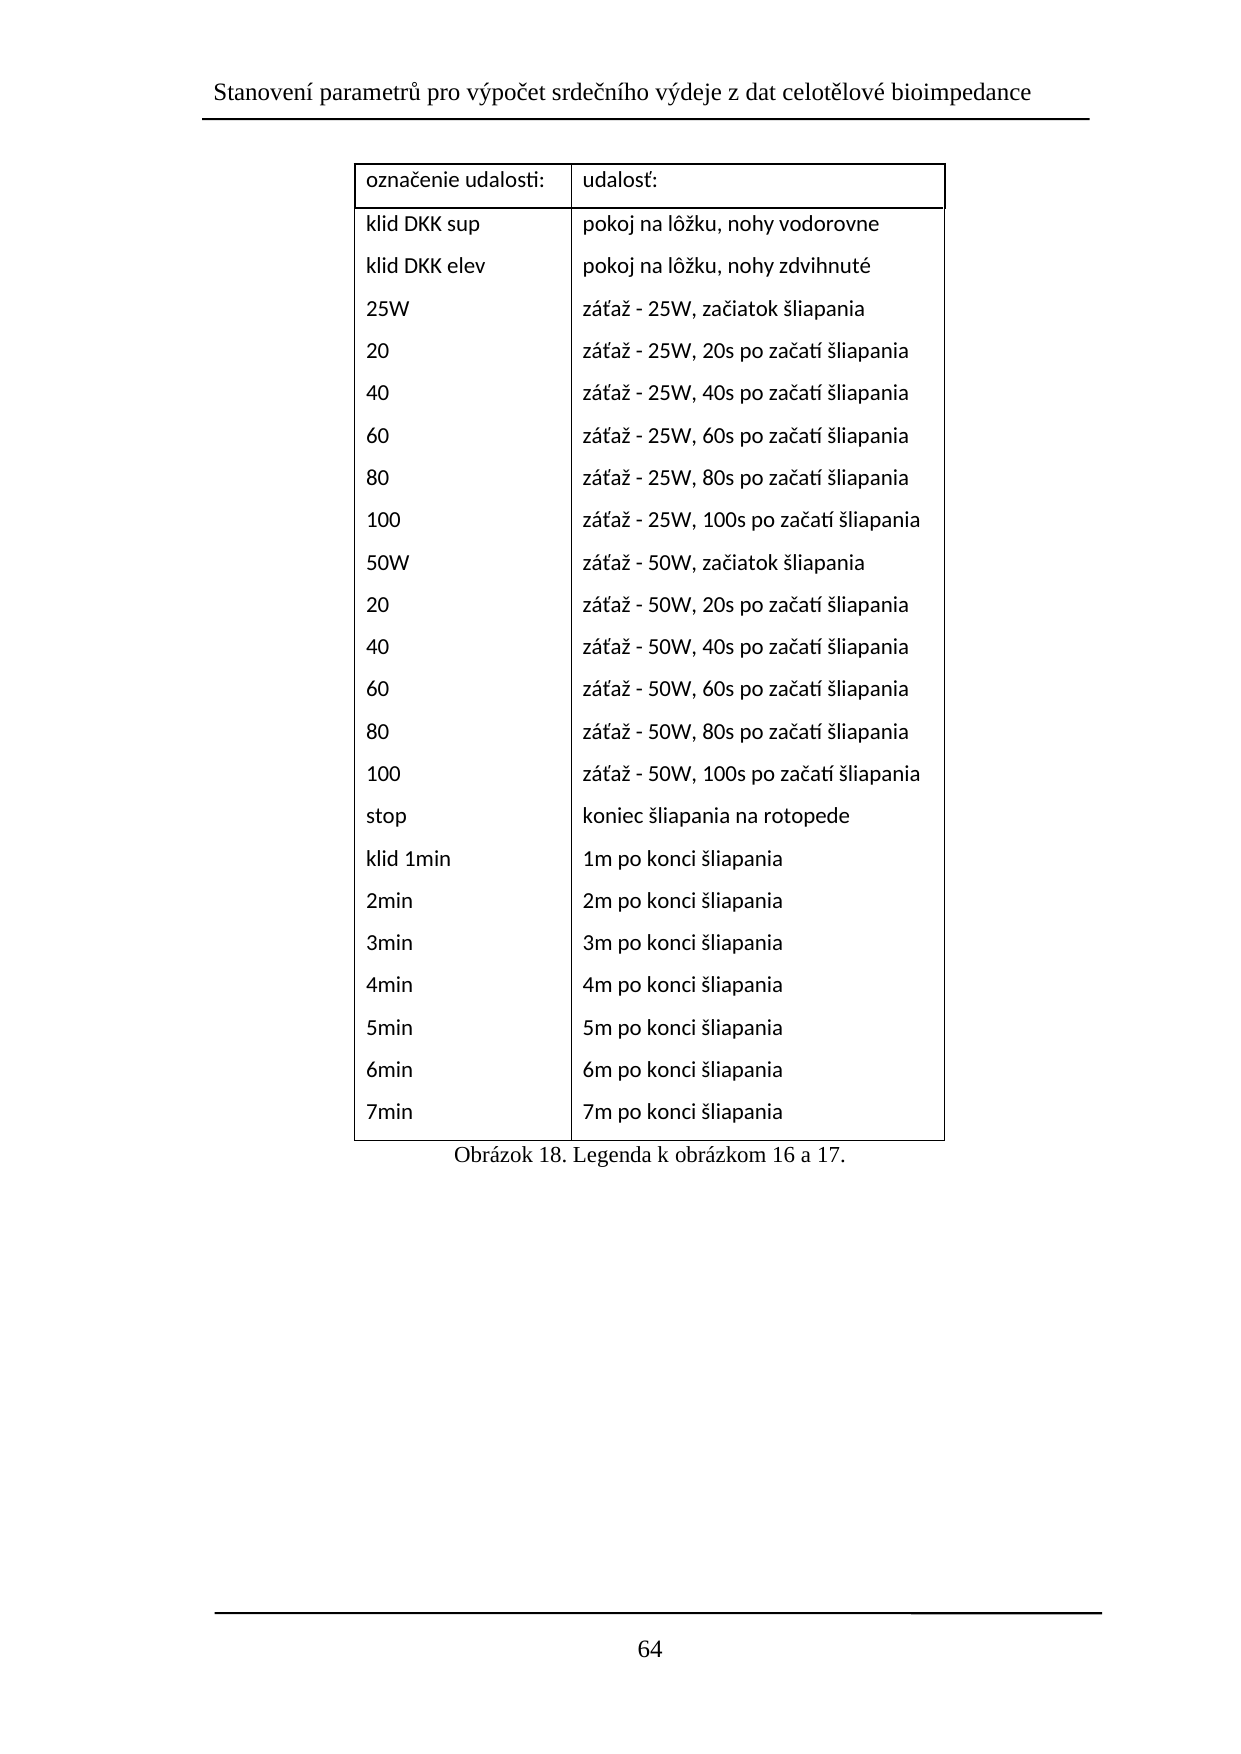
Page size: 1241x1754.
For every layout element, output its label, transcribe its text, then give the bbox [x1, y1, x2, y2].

table_cell záťaž - 25W, začiatok šliapania [572, 294, 944, 336]
table_cell koniec šliapania na rotopede [572, 801, 944, 844]
table_cell záťaž - 25W, 40s po začatí šliapania [572, 379, 944, 421]
table_cell 3m po konci šliapania [572, 928, 944, 971]
table_cell 2min [355, 886, 571, 928]
table_cell 20 [355, 336, 571, 378]
table_cell 7m po konci šliapania [572, 1098, 944, 1140]
table_cell 40 [355, 632, 571, 674]
table_cell záťaž - 25W, 20s po začatí šliapania [572, 336, 944, 378]
table_header udalosť: [572, 165, 944, 207]
table_cell záťaž - 25W, 80s po začatí šliapania [572, 463, 944, 505]
table_cell 60 [355, 675, 571, 717]
table_cell 80 [355, 463, 571, 505]
table_cell 5m po konci šliapania [572, 1013, 944, 1055]
table_cell 40 [355, 379, 571, 421]
table_cell záťaž - 25W, 100s po začatí šliapania [572, 505, 944, 548]
table_cell 25W [355, 294, 571, 336]
table_cell 100 [355, 759, 571, 801]
table_cell 4min [355, 971, 571, 1013]
table_cell pokoj na lôžku, nohy vodorovne [572, 207, 944, 252]
table_cell záťaž - 50W, 100s po začatí šliapania [572, 759, 944, 801]
table_cell 6m po konci šliapania [572, 1055, 944, 1097]
table_cell záťaž - 50W, 60s po začatí šliapania [572, 675, 944, 717]
text Obrázok 18. Legenda k obrázkom 16 a 17. [207, 1141, 1092, 1167]
table_cell 80 [355, 717, 571, 759]
table_cell stop [355, 801, 571, 844]
table_cell klid DKK sup [355, 209, 571, 252]
table_cell 100 [355, 505, 571, 548]
table_cell záťaž - 50W, 20s po začatí šliapania [572, 590, 944, 632]
table_cell 20 [355, 590, 571, 632]
table_cell záťaž - 25W, 60s po začatí šliapania [572, 421, 944, 463]
table_cell záťaž - 50W, 40s po začatí šliapania [572, 632, 944, 674]
table_header označenie udalosti: [356, 165, 571, 207]
table_cell 6min [355, 1055, 571, 1097]
table_cell 60 [355, 421, 571, 463]
table_cell 4m po konci šliapania [572, 971, 944, 1013]
table_cell 7min [355, 1098, 571, 1140]
table_cell 1m po konci šliapania [572, 844, 944, 886]
table_cell klid DKK elev [355, 252, 571, 294]
table_cell 3min [355, 928, 571, 971]
table_cell 2m po konci šliapania [572, 886, 944, 928]
table_cell 50W [355, 548, 571, 590]
table_cell záťaž - 50W, začiatok šliapania [572, 548, 944, 590]
table_cell záťaž - 50W, 80s po začatí šliapania [572, 717, 944, 759]
table_cell 5min [355, 1013, 571, 1055]
table_cell klid 1min [355, 844, 571, 886]
table_cell pokoj na lôžku, nohy zdvihnuté [572, 252, 944, 294]
